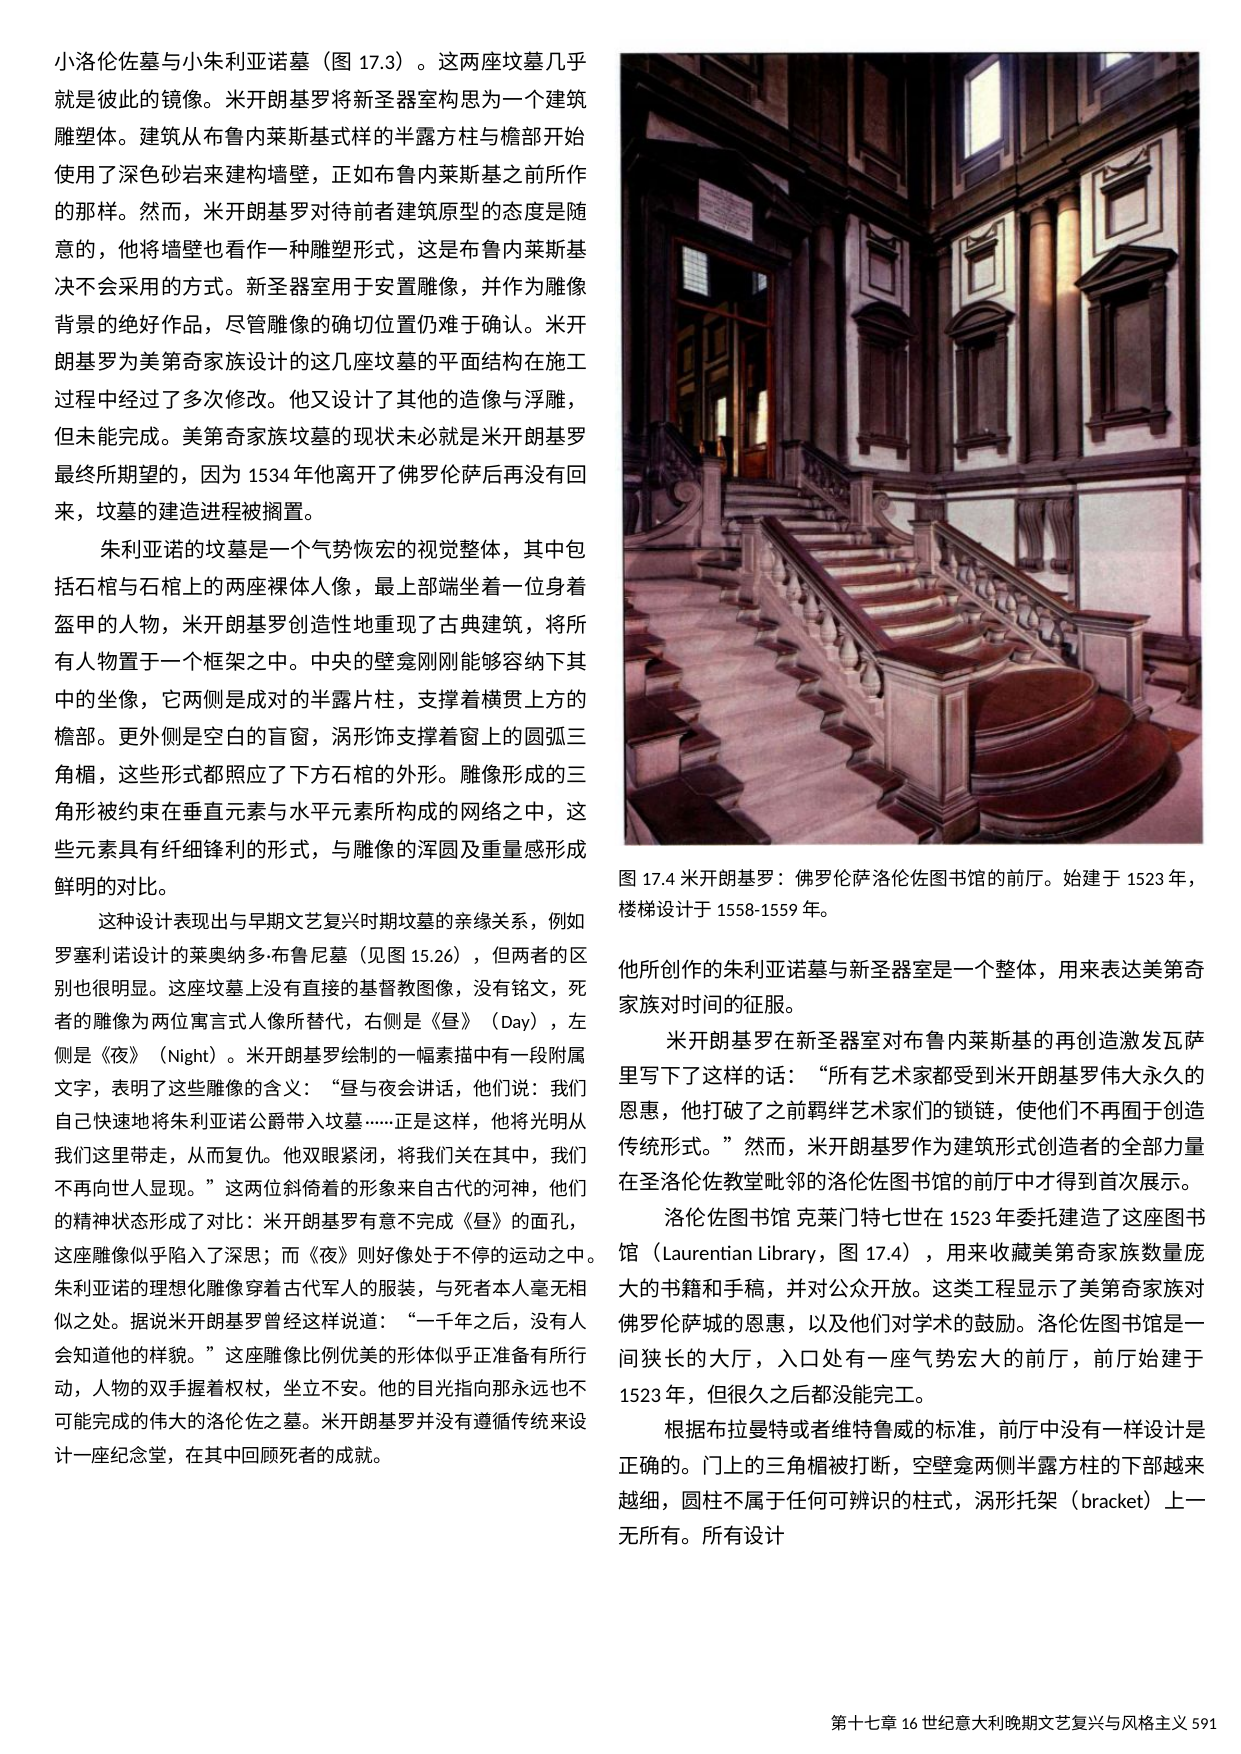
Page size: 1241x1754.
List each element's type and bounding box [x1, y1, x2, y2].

picture [614, 39, 1211, 846]
